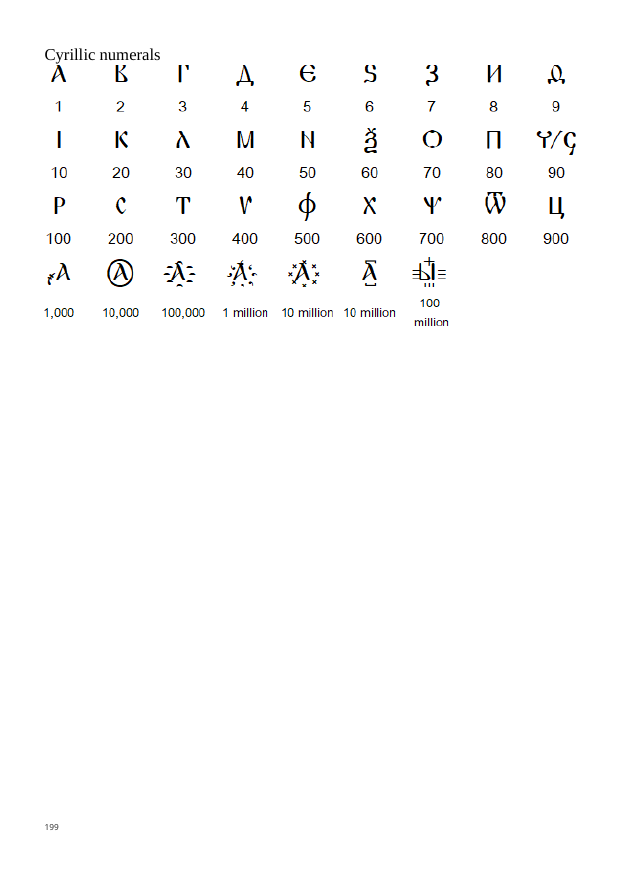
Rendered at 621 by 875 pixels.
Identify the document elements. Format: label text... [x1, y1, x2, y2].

picture [44, 65, 576, 326]
text Cyrillic numerals [44, 44, 576, 63]
